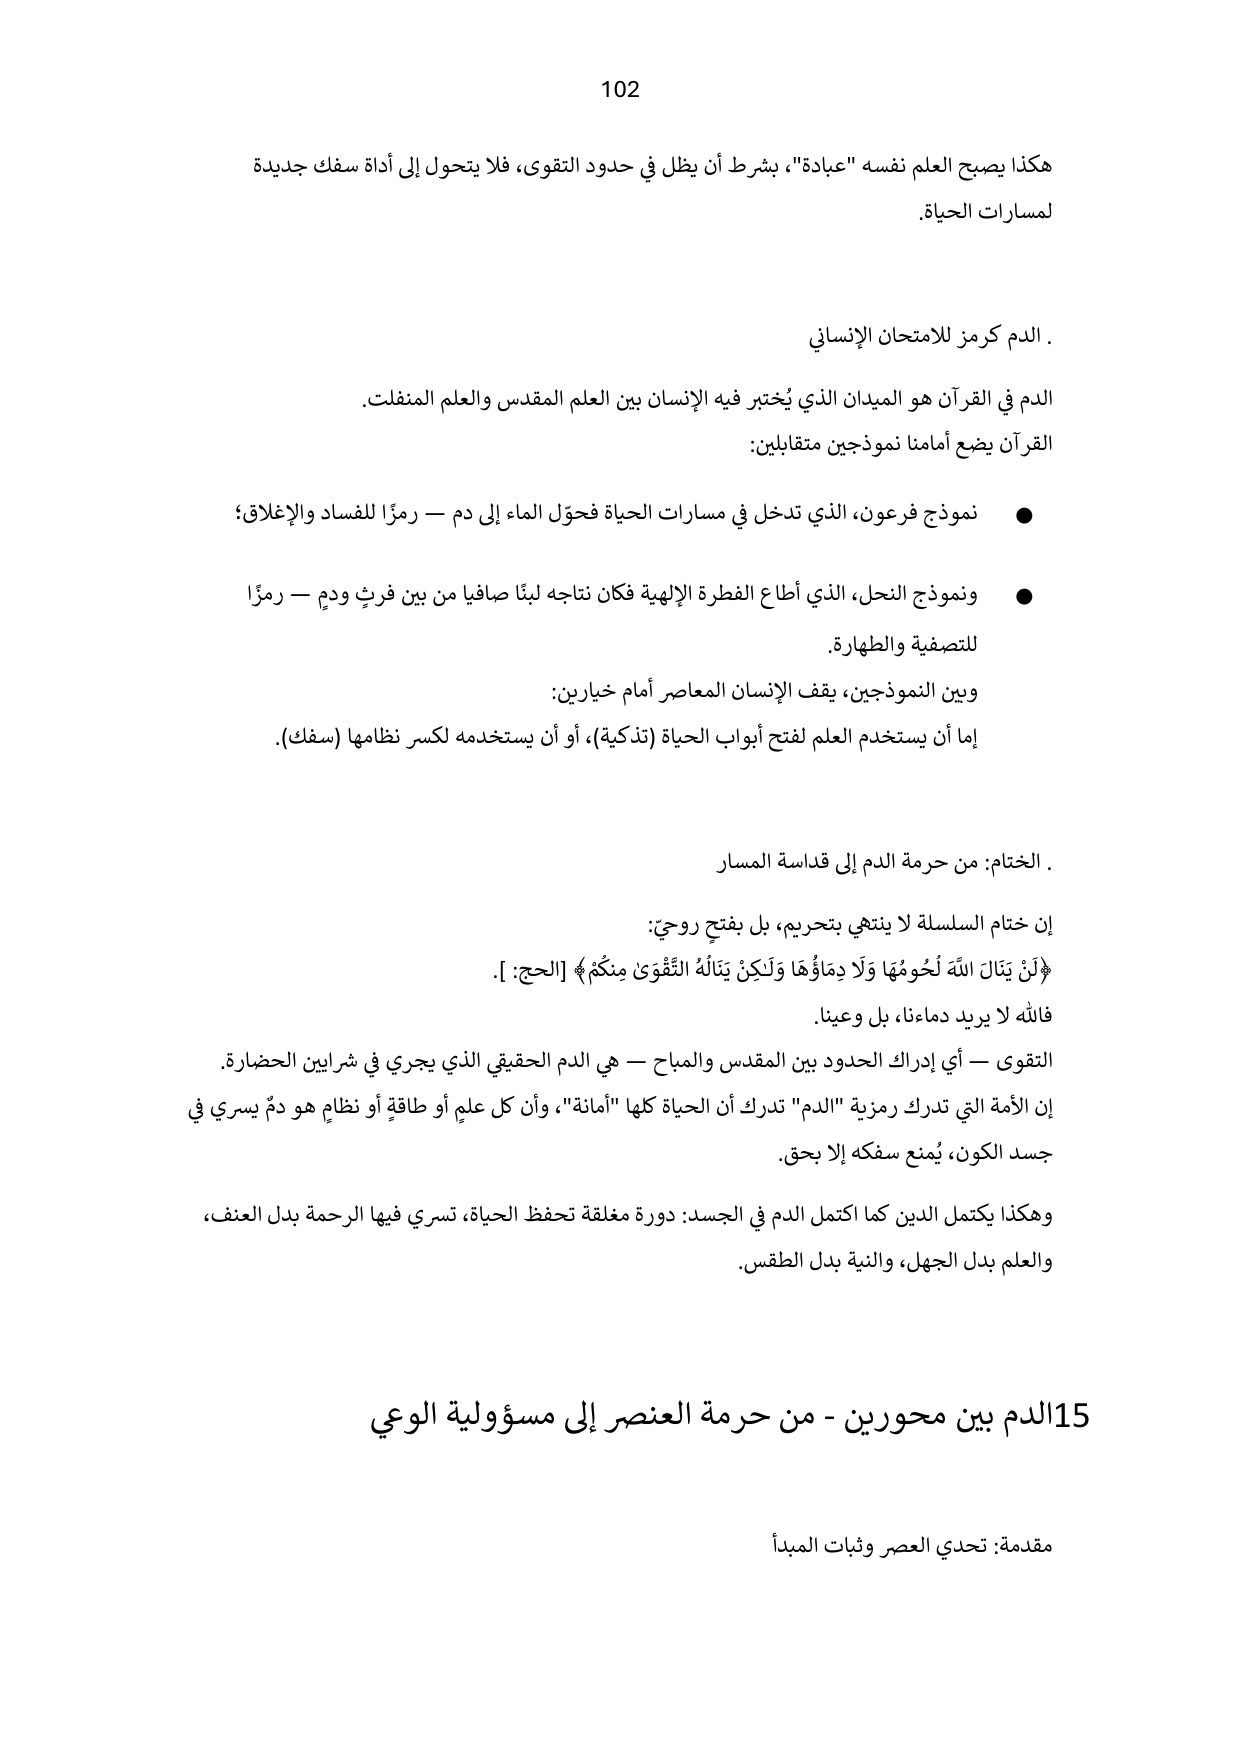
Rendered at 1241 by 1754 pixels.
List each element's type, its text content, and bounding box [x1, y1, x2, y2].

subtitle الدم بين محورين - من حرمة العنصر إلى مسؤولية الوعي [187, 1391, 1053, 1437]
text الدم في القرآن هو الميدان الذي يُختبر فيه الإنسان بين العلم المقدس والعلم المنفلت. القرآن يضع أمامنا نموذجين متقابلين: [187, 383, 1053, 459]
text إن ختام السلسلة لا ينتهي بتحريم، بل بفتحٍ روحيّ: ﴿لَنْ يَنَالَ اللَّهَ لُحُومُهَا وَلَا دِمَاؤُهَا وَلَٰكِنْ يَنَالُهُ التَّقْوَىٰ مِنكُمْ﴾ [الحج: ]. فالله لا يريد دماءنا، بل وعينا. التقوى — أي إدراك الحدود بين المقدس والمباح — هي الدم الحقيقي الذي يجري في شرايين الحضارة. إن الأمة التي تدرك رمزية "الدم" تدرك أن الحياة كلها "أمانة"، وأن كل علمٍ أو طاقةٍ أو نظامٍ هو دمٌ يسري في جسد الكون، يُمنع سفكه إلا بحق. [187, 908, 1053, 1167]
list نموذج فرعون، الذي تدخل في مسارات الحياة فحوّل الماء إلى دم — رمزًا للفساد والإغلاق؛ [187, 491, 1015, 534]
text وهكذا يكتمل الدين كما اكتمل الدم في الجسد: دورة مغلقة تحفظ الحياة، تسري فيها الرحمة بدل العنف، والعلم بدل الجهل، والنية بدل الطقس. [187, 1199, 1053, 1276]
list ونموذج النحل، الذي أطاع الفطرة الإلهية فكان نتاجه لبنًا صافيا من بين فرثٍ ودمٍ — رمزًا للتصفية والطهارة. وبين النموذجين، يقف الإنسان المعاصر أمام خيارين: إما أن يستخدم العلم لفتح أبواب الحياة (تذكية)، أو أن يستخدمه لكسر نظامها (سفك). [187, 572, 1015, 752]
text هكذا يصبح العلم نفسه "عبادة"، بشرط أن يظل في حدود التقوى، فلا يتحول إلى أداة سفك جديدة لمسارات الحياة. [187, 150, 1053, 226]
text . الدم كرمز للامتحان الإنساني [187, 321, 1053, 351]
text . الختام: من حرمة الدم إلى قداسة المسار [187, 846, 1053, 876]
text مقدمة: تحدي العصر وثبات المبدأ [187, 1530, 1053, 1561]
